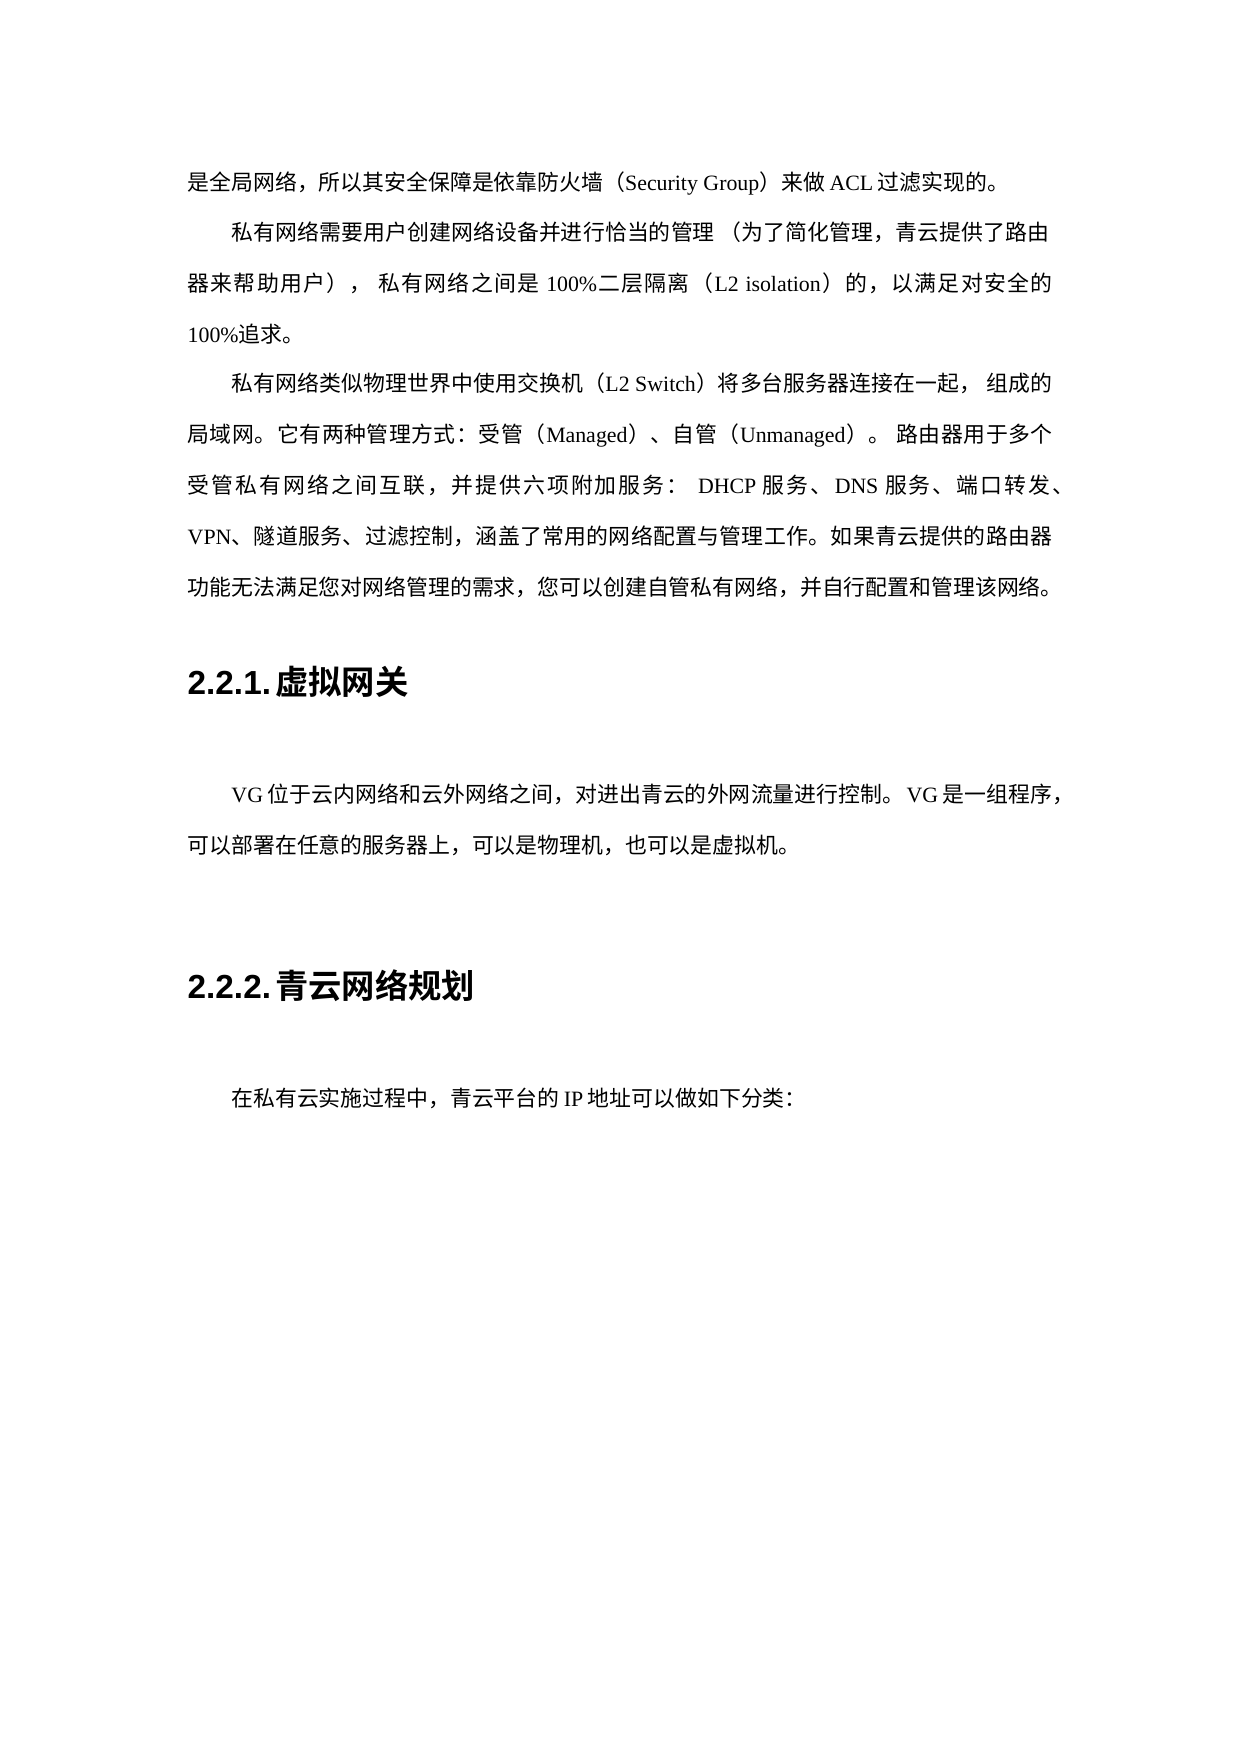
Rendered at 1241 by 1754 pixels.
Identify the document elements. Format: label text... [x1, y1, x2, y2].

text 私有网络类似物理世界中使用交换机（L2 Switch）将多台服务器连接在一起， 组成的局域网。它有两种管理方式：受管（Managed）、自管（Unmanaged）。 路由器用于多个受管私有网络之间互联，并提供六项附加服务： DHCP服务、DNS服务、端口转发、VPN、隧道服务、过滤控制，涵盖了常用的网络配置与管理工作。如果青云提供的路由器功能无法满足您对网络管理的需求，您可以创建自管私有网络，并自行配置和管理该网络。 [187, 365, 1053, 603]
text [187, 164, 1053, 198]
subtitle 虚拟网关 [187, 646, 1053, 714]
text 在私有云实施过程中，青云平台的IP地址可以做如下分类： [187, 1080, 1053, 1114]
text 私有网络需要用户创建网络设备并进行恰当的管理 （为了简化管理，青云提供了路由器来帮助用户）， 私有网络之间是100%二层隔离（L2 isolation）的，以满足对安全的100%追求。 [187, 214, 1053, 349]
subtitle 青云网络规划 [187, 950, 1053, 1018]
text VG位于云内网络和云外网络之间，对进出青云的外网流量进行控制。VG是一组程序，可以部署在任意的服务器上，可以是物理机，也可以是虚拟机。 [187, 776, 1053, 861]
